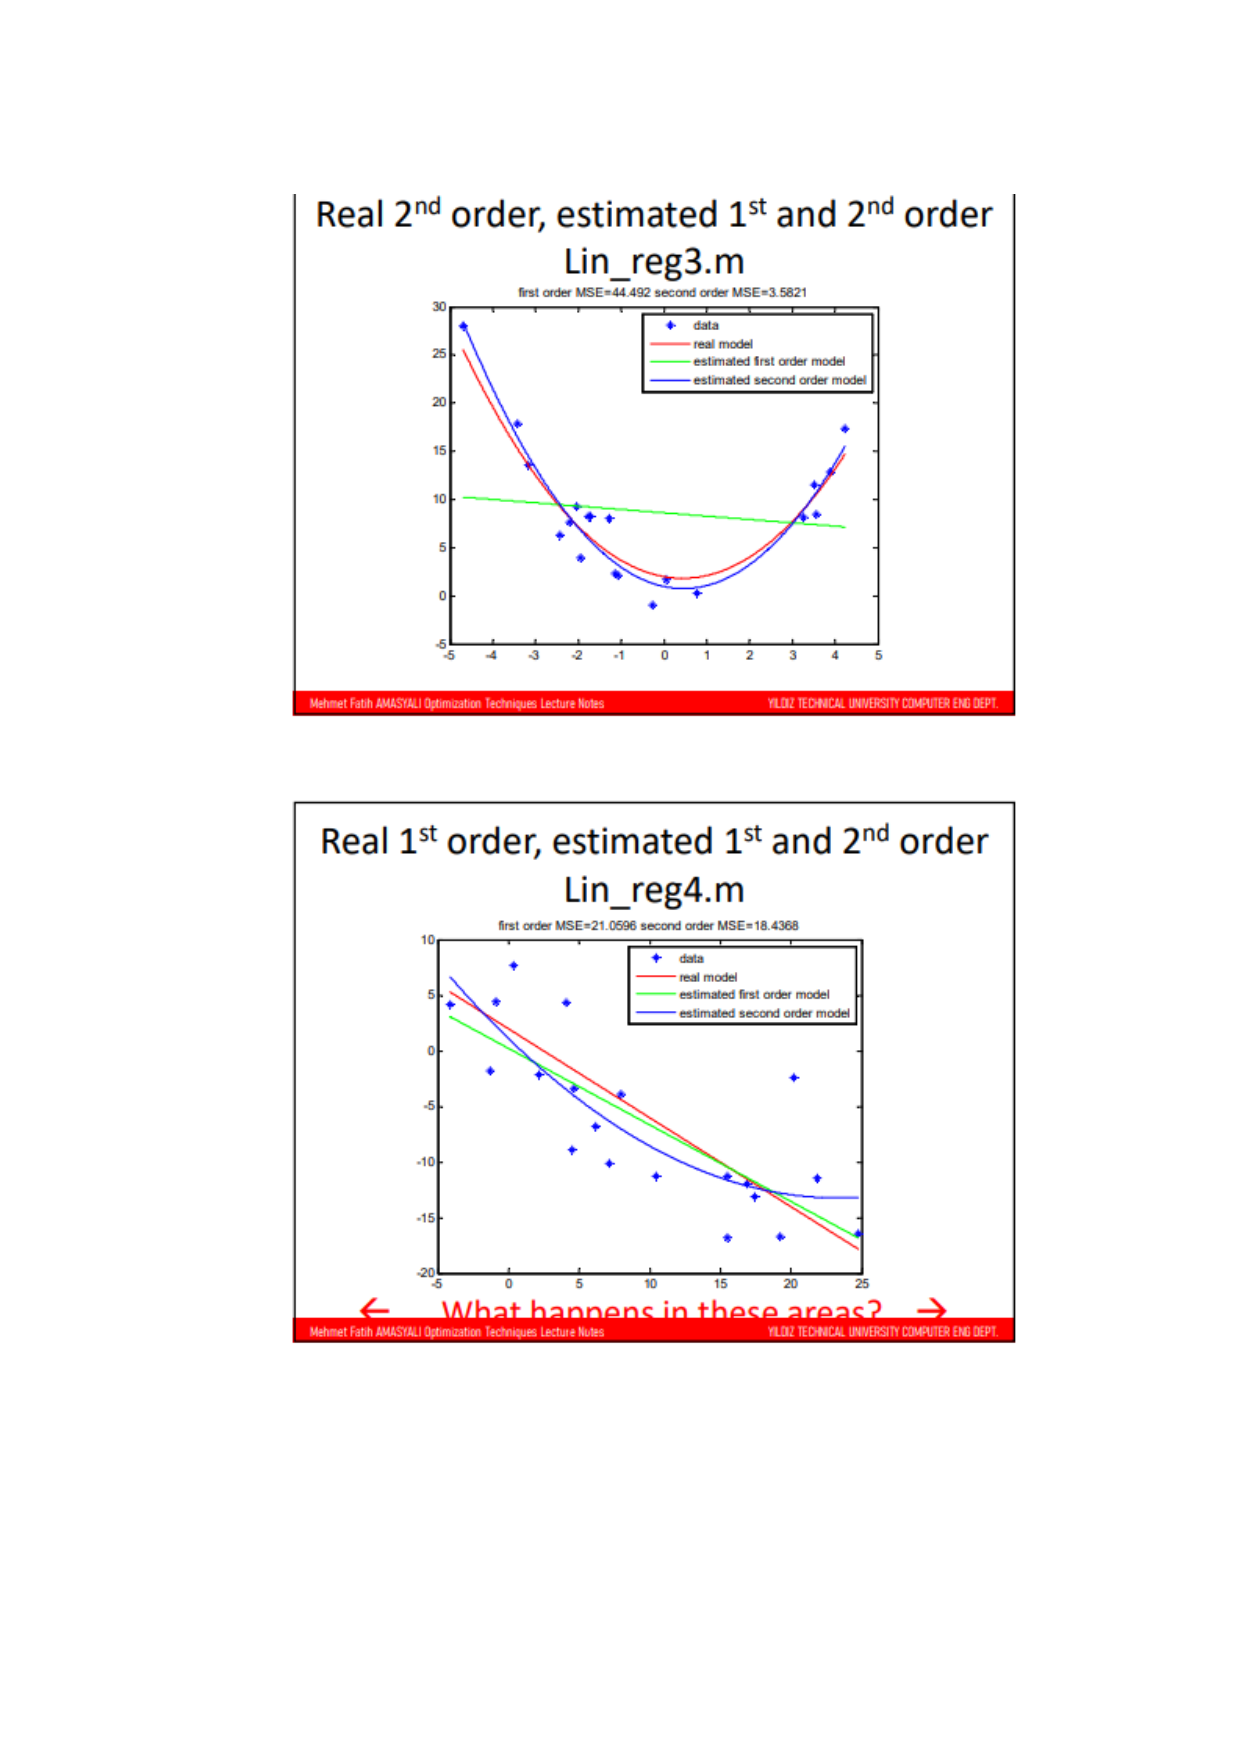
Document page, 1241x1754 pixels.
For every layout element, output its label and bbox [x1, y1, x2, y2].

picture [221, 194, 1039, 1354]
